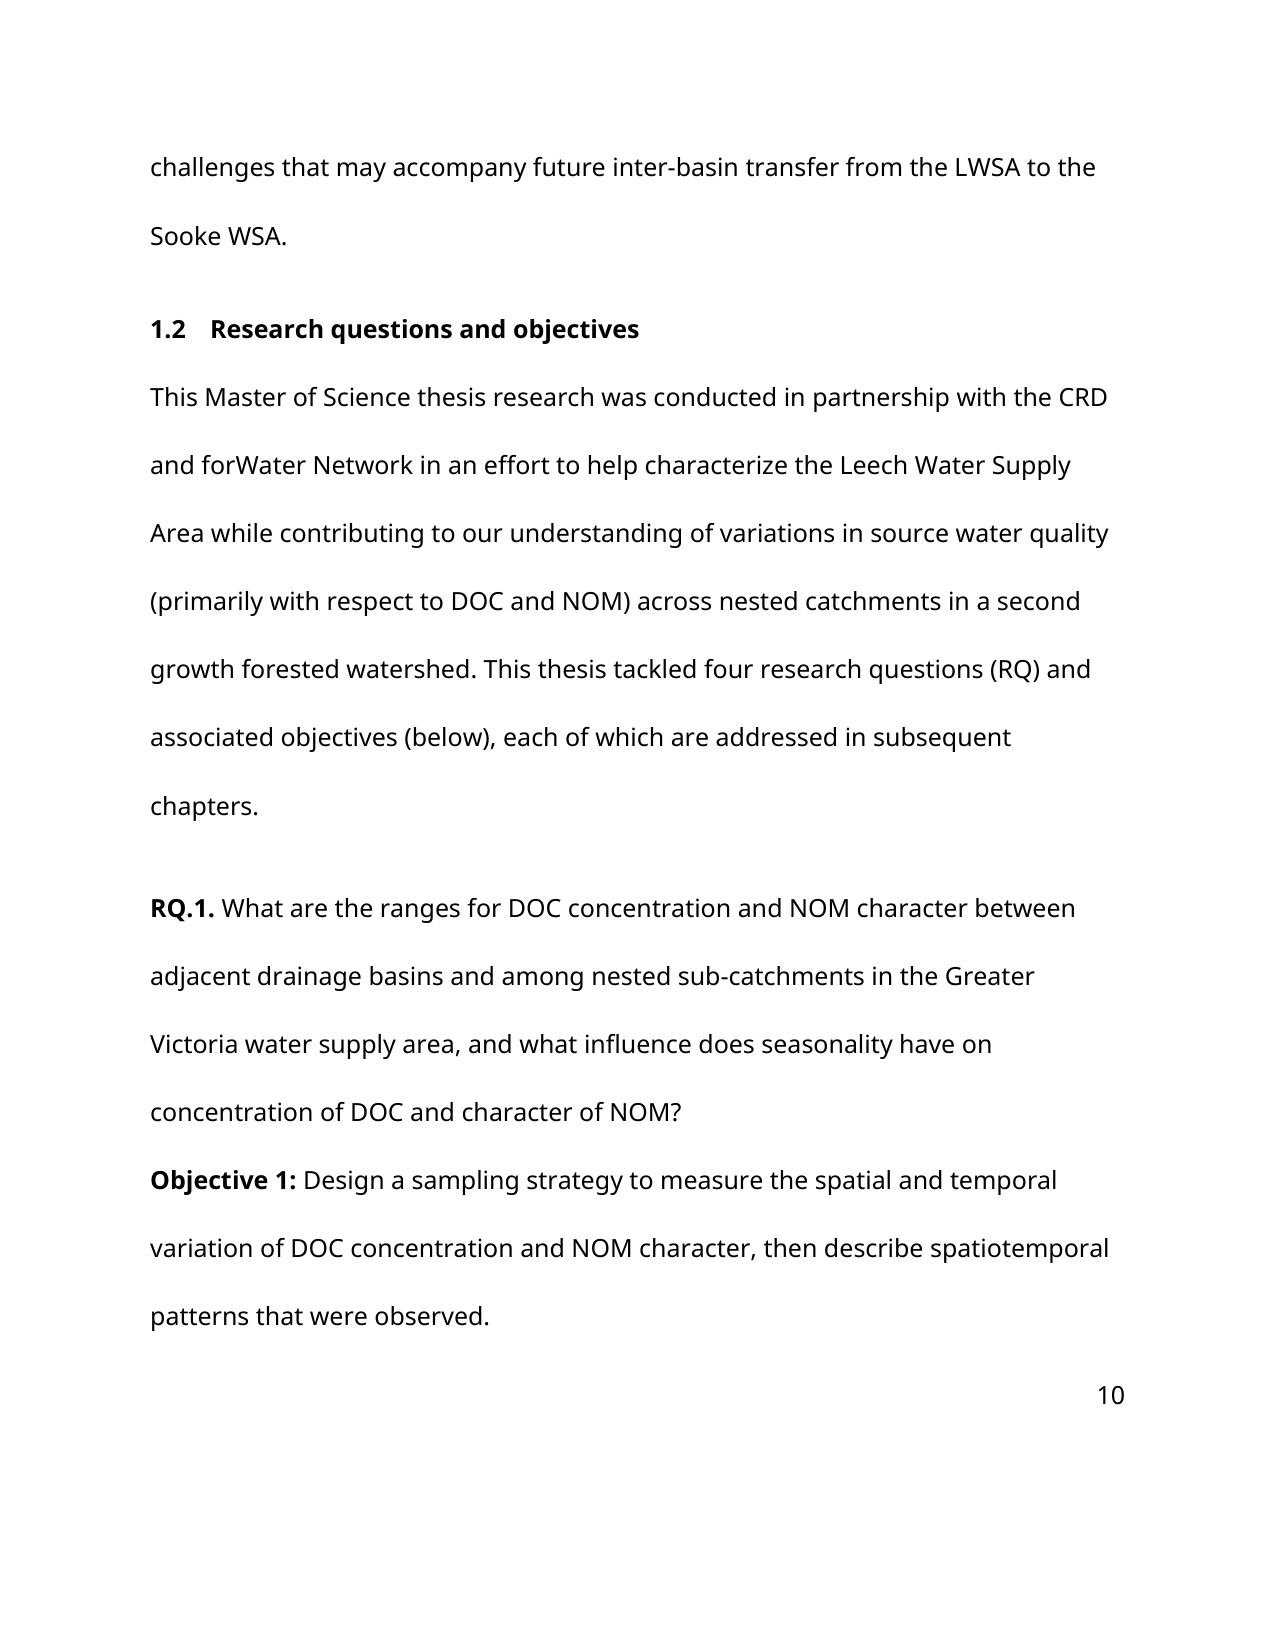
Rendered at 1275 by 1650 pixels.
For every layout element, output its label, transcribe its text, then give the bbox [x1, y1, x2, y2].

subtitle Research questions and objectives [150, 311, 1125, 345]
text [150, 150, 1125, 252]
text This Master of Science thesis research was conducted in partnership with the CRD and forWater Network in an effort to help characterize the Leech Water Supply Area while contributing to our understanding of variations in source water quality (primarily with respect to DOC and NOM) across nested catchments in a second growth forested watershed. This thesis tackled four research questions (RQ) and associated objectives (below), each of which are addressed in subsequent chapters. [150, 379, 1125, 822]
text RQ.1. What are the ranges for DOC concentration and NOM character between adjacent drainage basins and among nested sub-catchments in the Greater Victoria water supply area, and what influence does seasonality have on concentration of DOC and character of NOM? [150, 890, 1125, 1129]
text Objective 1: Design a sampling strategy to measure the spatial and temporal variation of DOC concentration and NOM character, then describe spatiotemporal patterns that were observed. [150, 1163, 1125, 1333]
